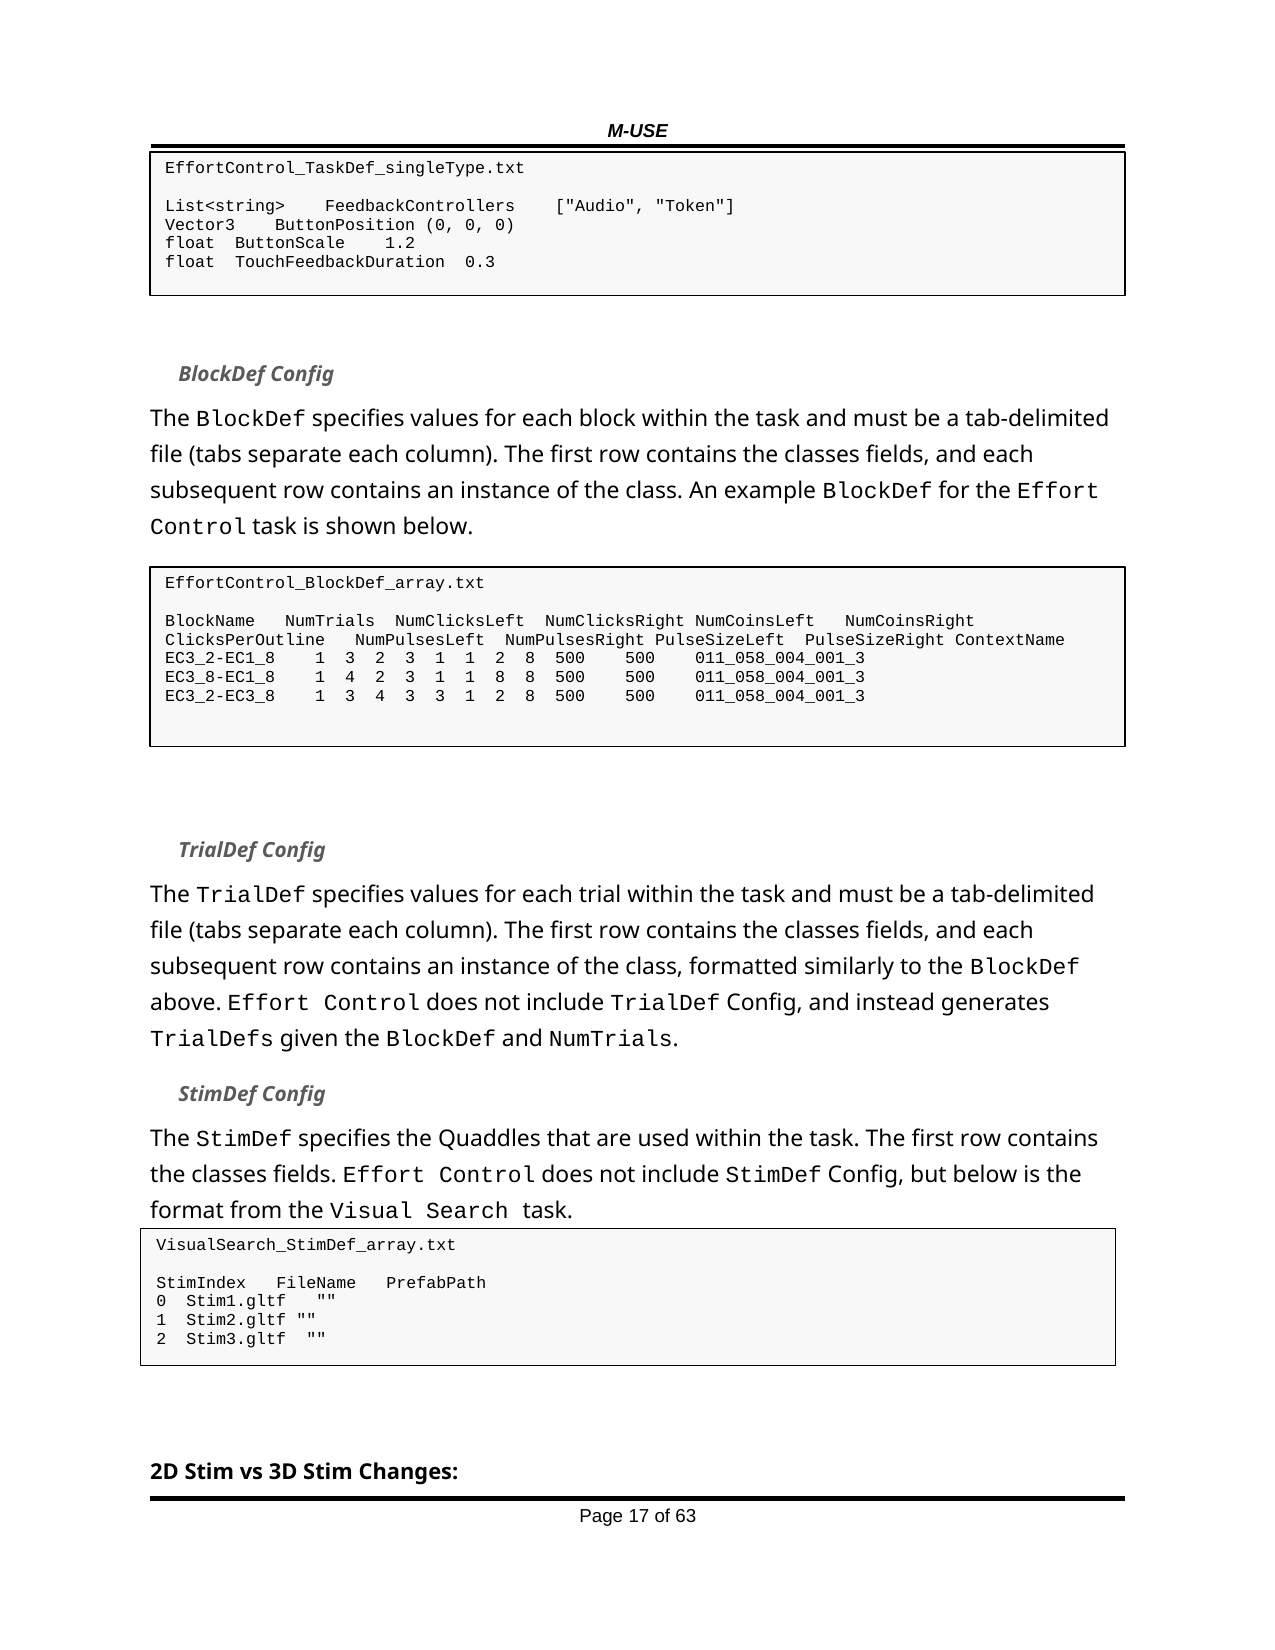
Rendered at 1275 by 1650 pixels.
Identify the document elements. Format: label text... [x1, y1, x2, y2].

subtitle BlockDef Config [178, 359, 1125, 388]
text 2D Stim vs 3D Stim Changes: [150, 1456, 1125, 1486]
subtitle StimDef Config [178, 1079, 1125, 1107]
text The TrialDef specifies values for each trial within the task and must be a tab-delimited file (tabs separate each column). The first row contains the classes fields, and each subsequent row contains an instance of the class, formatted similarly to the BlockDef above. Effort Control does not include TrialDef Config, and instead generates TrialDefs given the BlockDef and NumTrials. [150, 878, 1125, 1053]
subtitle TrialDef Config [178, 835, 1125, 864]
text The BlockDef specifies values for each block within the task and must be a tab-delimited file (tabs separate each column). The first row contains the classes fields, and each subsequent row contains an instance of the class. An example BlockDef for the Effort Control task is shown below. [150, 402, 1125, 541]
text The StimDef specifies the Quaddles that are used within the task. The first row contains the classes fields. Effort Control does not include StimDef Config, but below is the format from the Visual Search task. [150, 1122, 1125, 1225]
